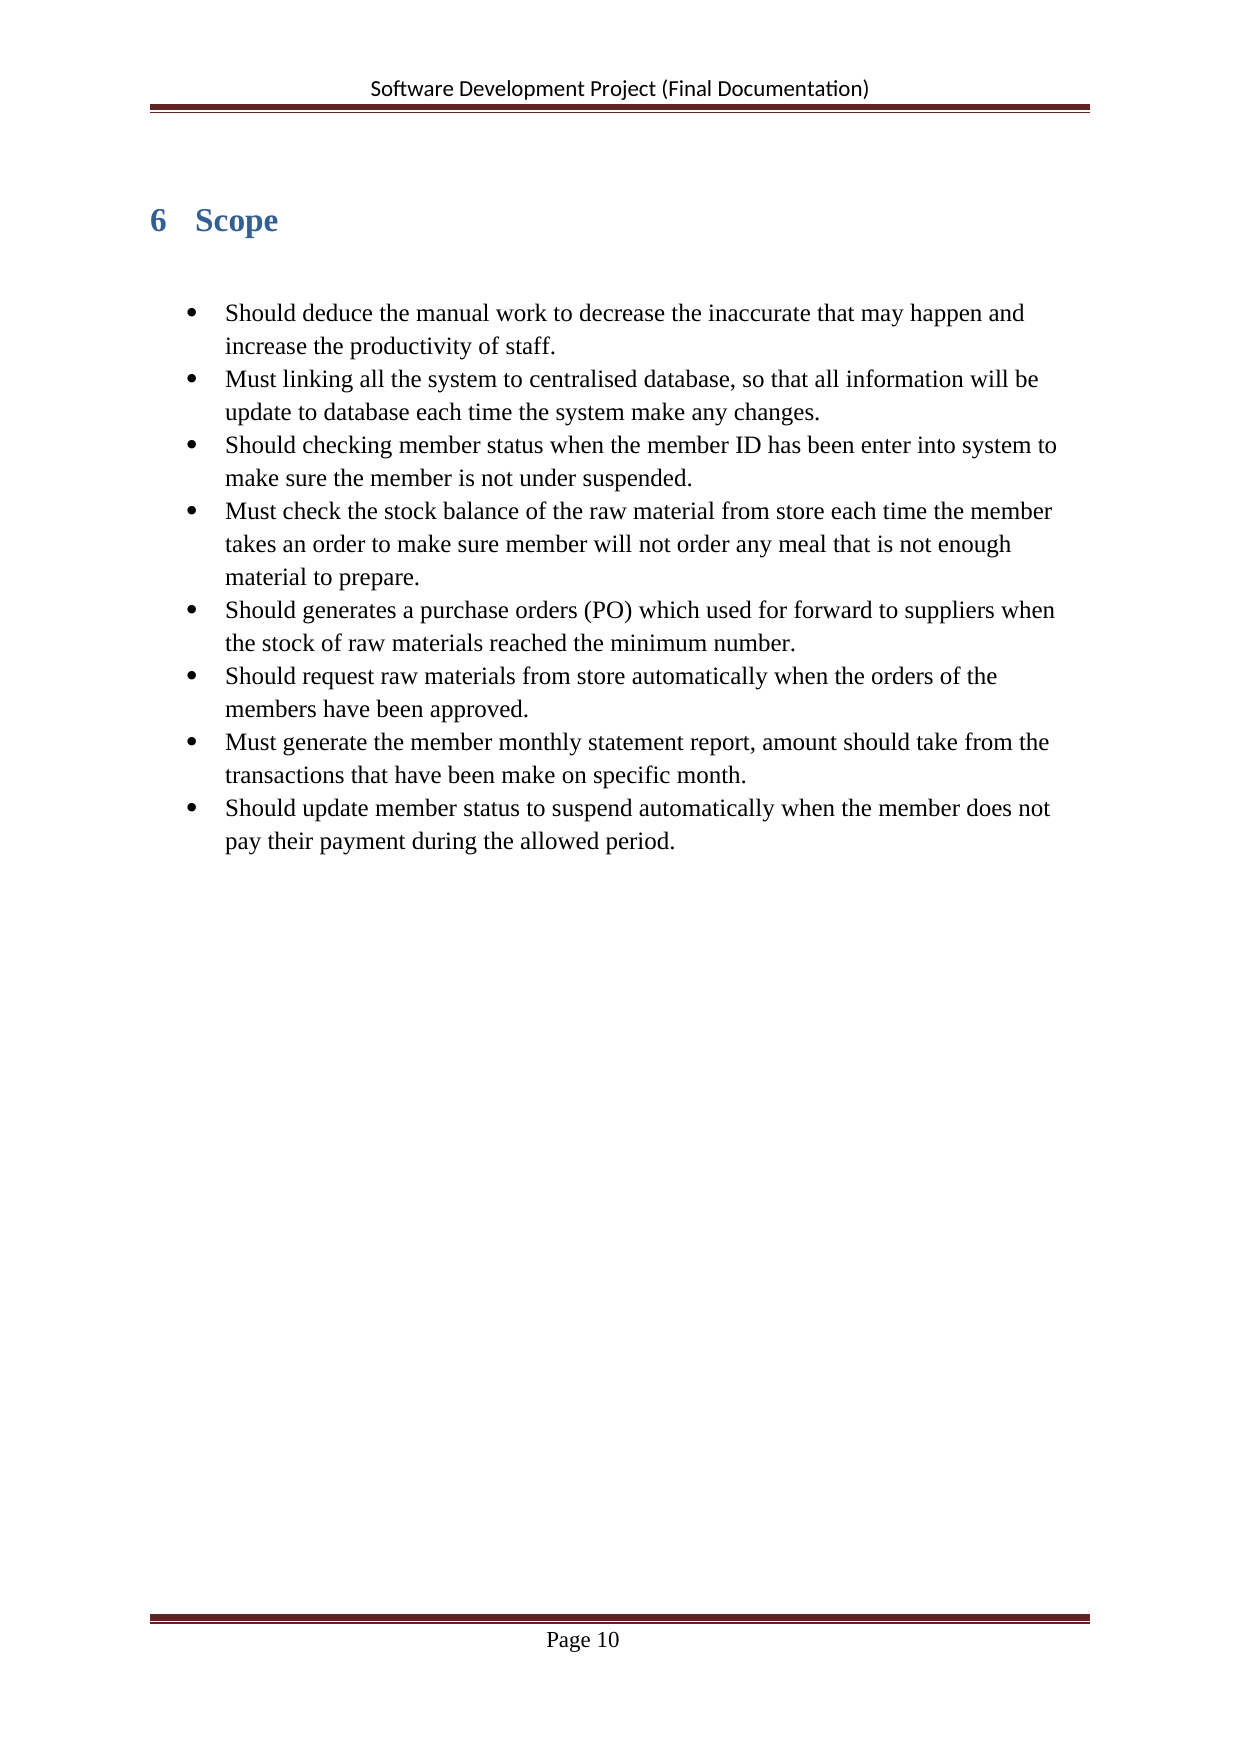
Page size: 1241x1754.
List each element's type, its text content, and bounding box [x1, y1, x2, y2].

list Should deduce the manual work to decrease the inaccurate that may happen and increase the productivity of staff. [187, 298, 1090, 360]
list Must linking all the system to centralised database, so that all information will be update to database each time the system make any changes. [187, 364, 1090, 426]
list Should request raw materials from store automatically when the orders of the members have been approved. [187, 661, 1090, 723]
list Should generates a purchase orders (PO) which used for forward to suppliers when the stock of raw materials reached the minimum number. [187, 595, 1090, 657]
list Should update member status to suspend automatically when the member does not pay their payment during the allowed period. [187, 793, 1090, 855]
list Should checking member status when the member ID has been enter into system to make sure the member is not under suspended. [187, 430, 1090, 492]
subtitle Scope [150, 200, 1090, 238]
list Must generate the member monthly statement report, amount should take from the transactions that have been make on specific month. [187, 727, 1090, 789]
list Must check the stock balance of the raw material from store each time the member takes an order to make sure member will not order any meal that is not enough material to prepare. [187, 496, 1090, 591]
